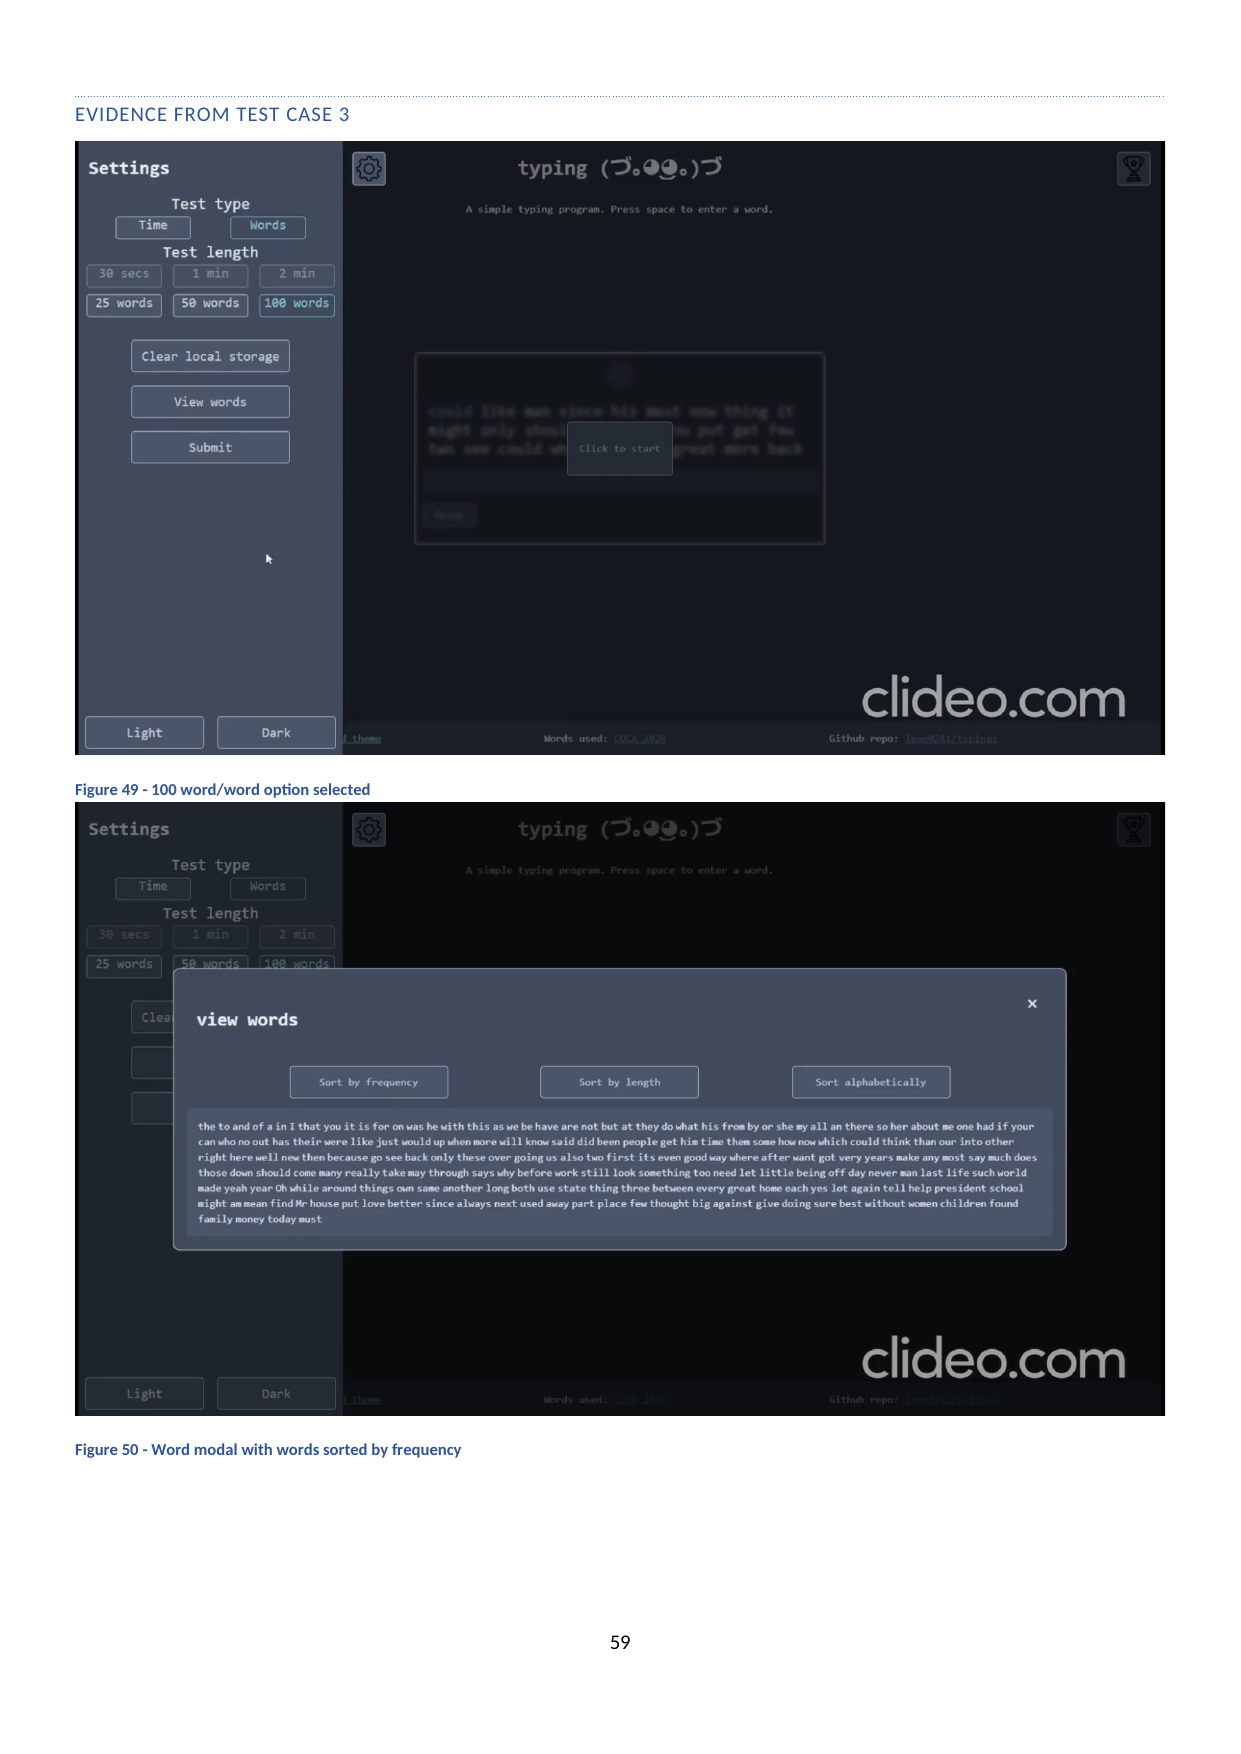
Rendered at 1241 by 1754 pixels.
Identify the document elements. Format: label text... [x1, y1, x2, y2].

subtitle Evidence from test case 3 [75, 96, 1165, 127]
picture [75, 802, 1166, 1416]
picture [75, 141, 1166, 755]
